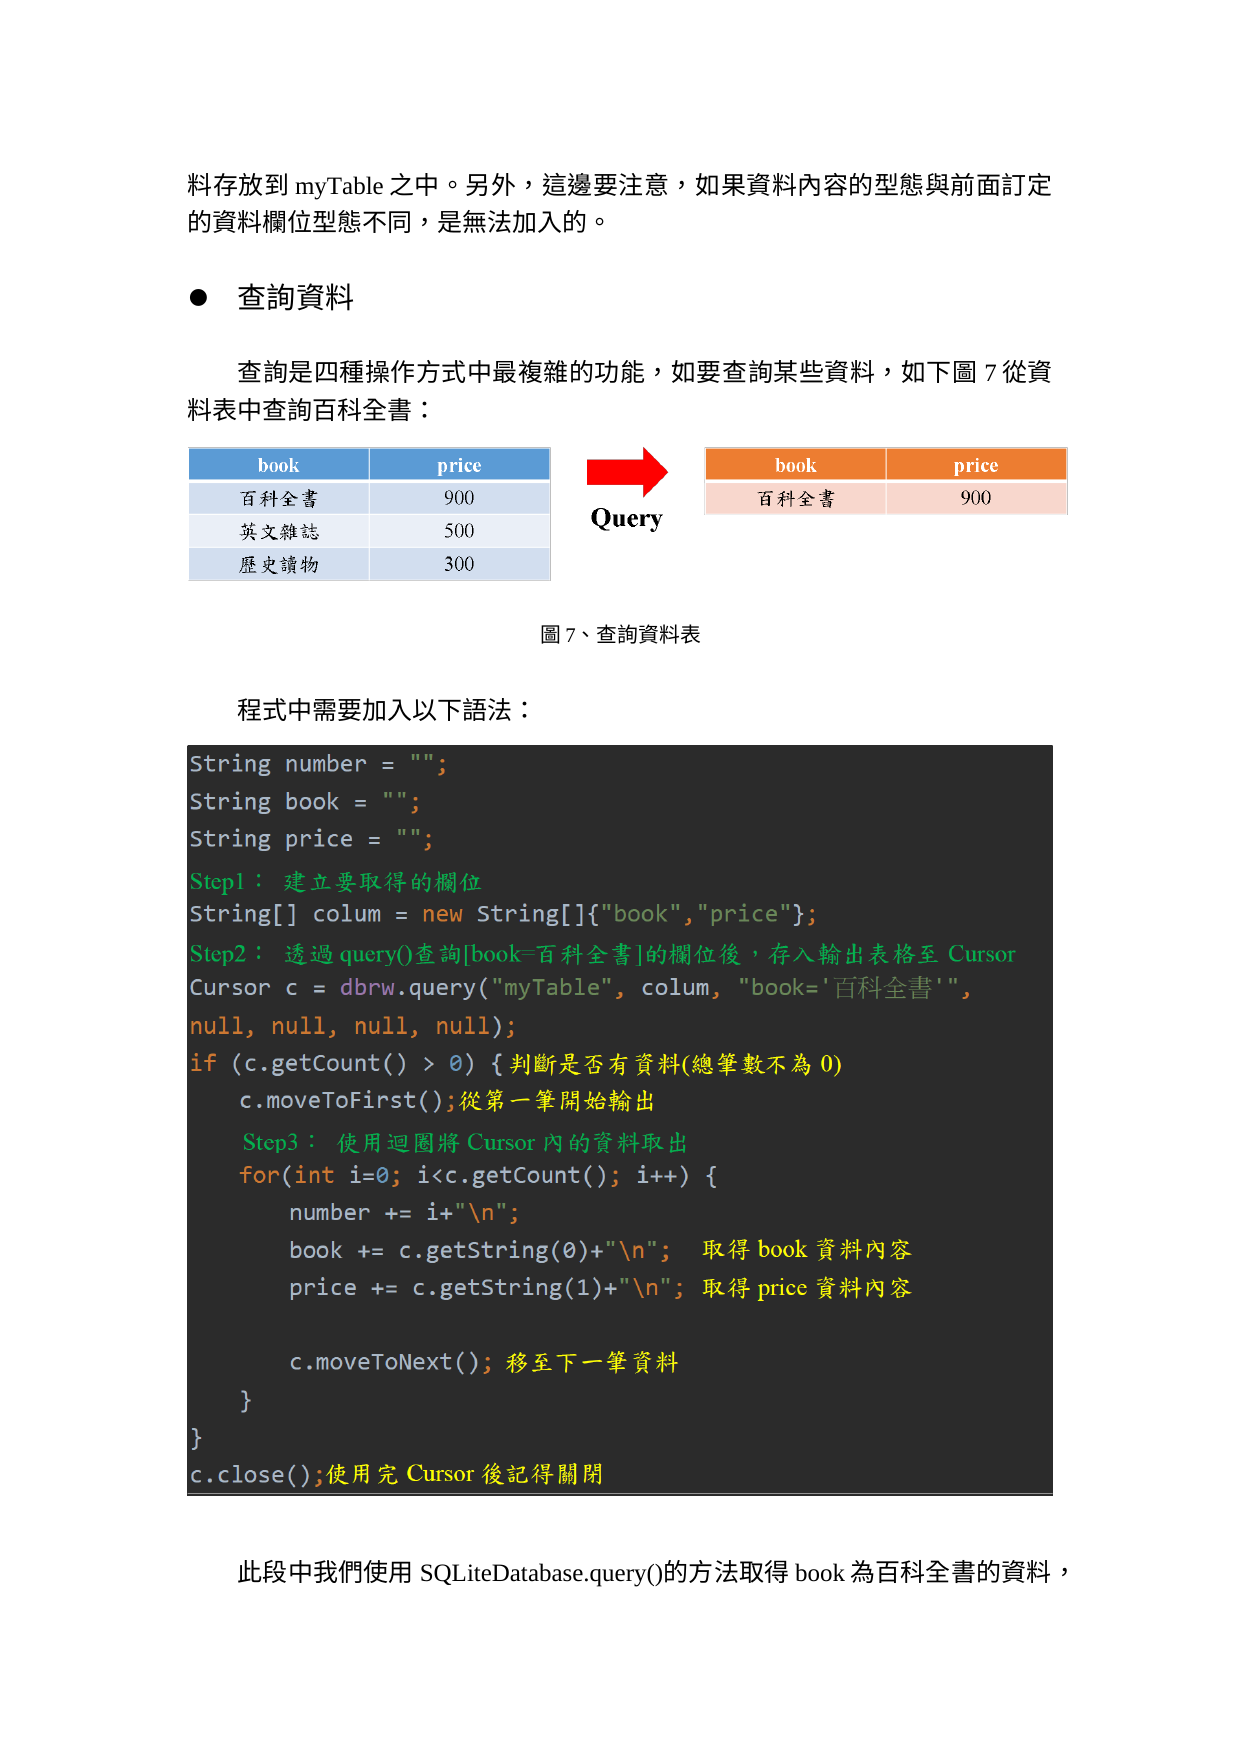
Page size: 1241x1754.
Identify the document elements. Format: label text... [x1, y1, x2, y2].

picture [187, 745, 1053, 1310]
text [187, 1552, 1053, 1589]
text 查詢是四種操作方式中最複雜的功能，如要查詢某些資料，如下圖 7從資料表中查詢百科全書： [187, 352, 1053, 427]
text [187, 164, 1053, 239]
list 查詢資料 [187, 258, 1053, 333]
picture [187, 1345, 1053, 1494]
text 程式中需要加入以下語法： [187, 689, 1053, 727]
text 圖 7、查詢資料表 [187, 614, 1053, 652]
picture [187, 445, 1069, 589]
